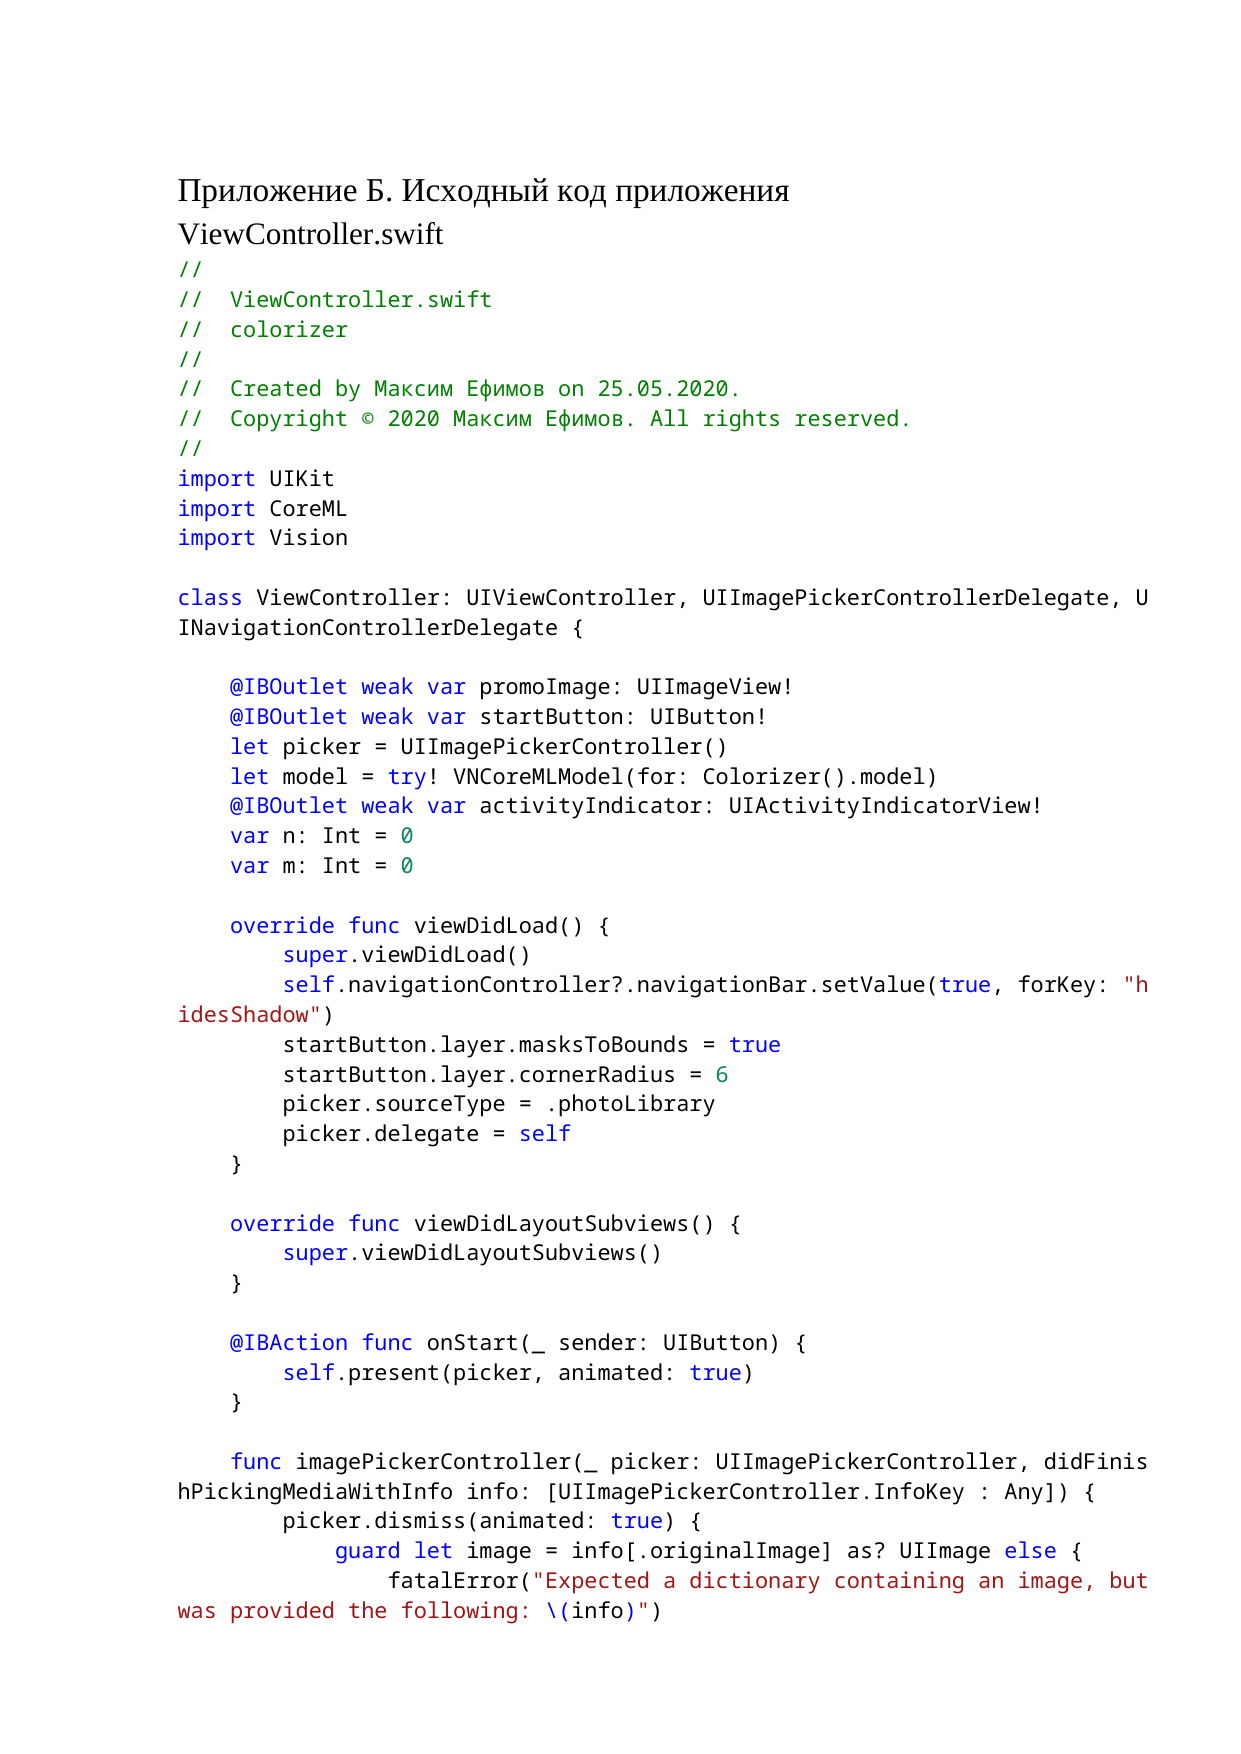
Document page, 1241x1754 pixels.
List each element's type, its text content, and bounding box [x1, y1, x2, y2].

text } [177, 1267, 1152, 1297]
text picker.sourceType = .photoLibrary [177, 1088, 1152, 1118]
text @IBOutlet weak var activityIndicator: UIActivityIndicatorView! [177, 790, 1152, 820]
text super.viewDidLoad() [177, 939, 1152, 969]
text func imagePickerController(_ picker: UIImagePickerController, didFinishPickingMediaWithInfo info: [UIImagePickerController.InfoKey : Any]) { [177, 1446, 1152, 1505]
text // Copyright © 2020 Максим Ефимов. All rights reserved. [177, 403, 1152, 433]
text startButton.layer.cornerRadius = 6 [177, 1058, 1152, 1088]
text var m: Int = 0 [177, 850, 1152, 880]
text override func viewDidLoad() { [177, 909, 1152, 939]
text } [177, 1386, 1152, 1416]
text picker.delegate = self [177, 1118, 1152, 1148]
text import UIKit [177, 463, 1152, 492]
subtitle ViewController.swift [177, 215, 1152, 251]
text // ViewController.swift [177, 284, 1152, 314]
text @IBOutlet weak var promoImage: UIImageView! [177, 671, 1152, 701]
text import CoreML [177, 492, 1152, 522]
text var n: Int = 0 [177, 820, 1152, 850]
text // [177, 254, 1152, 284]
text self.present(picker, animated: true) [177, 1356, 1152, 1386]
text } [177, 1148, 1152, 1178]
text @IBOutlet weak var startButton: UIButton! [177, 701, 1152, 731]
text // [177, 343, 1152, 373]
text // colorizer [177, 314, 1152, 343]
text guard let image = info[.originalImage] as? UIImage else { [177, 1535, 1152, 1565]
text // Created by Максим Ефимов on 25.05.2020. [177, 373, 1152, 403]
text // [177, 433, 1152, 463]
text let model = try! VNCoreMLModel(for: Colorizer().model) [177, 761, 1152, 790]
text fatalError("Expected a dictionary containing an image, but was provided the following: \(info)") [177, 1565, 1152, 1624]
text let picker = UIImagePickerController() [177, 731, 1152, 761]
text super.viewDidLayoutSubviews() [177, 1237, 1152, 1267]
text override func viewDidLayoutSubviews() { [177, 1207, 1152, 1237]
text class ViewController: UIViewController, UIImagePickerControllerDelegate, UINavigationControllerDelegate { [177, 582, 1152, 641]
text import Vision [177, 522, 1152, 552]
subtitle Приложение Б. Исходный код приложения [177, 170, 1152, 208]
text @IBAction func onStart(_ sender: UIButton) { [177, 1327, 1152, 1356]
text picker.dismiss(animated: true) { [177, 1505, 1152, 1535]
text self.navigationController?.navigationBar.setValue(true, forKey: "hidesShadow") [177, 969, 1152, 1029]
text startButton.layer.masksToBounds = true [177, 1029, 1152, 1058]
